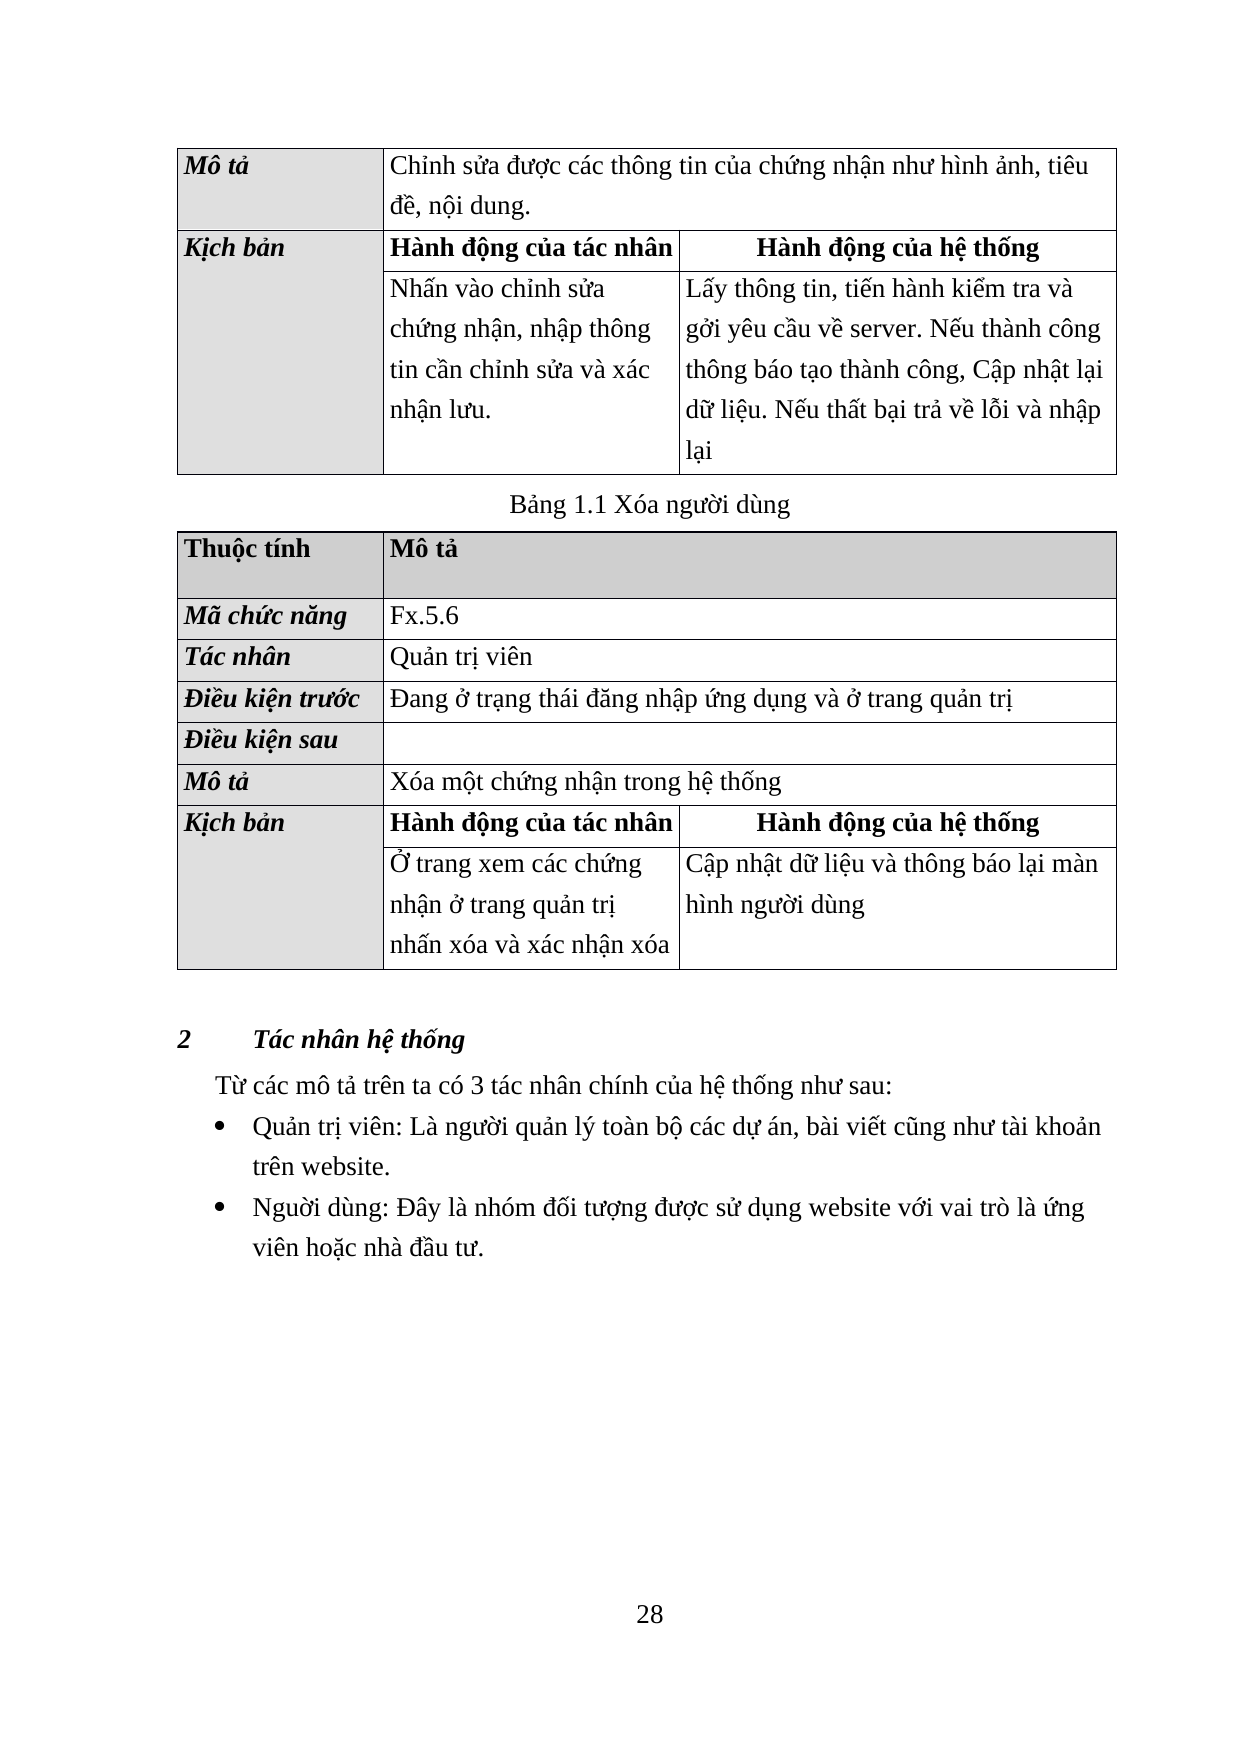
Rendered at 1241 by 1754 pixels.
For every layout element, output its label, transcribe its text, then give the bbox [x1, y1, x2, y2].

table_cell Kịch bản [178, 806, 383, 969]
table_cell Kịch bản [178, 231, 383, 474]
table_cell Đang ở trạng thái đăng nhập ứng dụng và ở trang quản trị [384, 682, 1116, 722]
table_header Mô tả [384, 533, 1116, 598]
table_cell Hành động của hệ thống [680, 806, 1116, 847]
text Tác nhân hệ thống [177, 1023, 1122, 1054]
table_cell Cập nhật dữ liệu và thông báo lại màn hình người dùng [680, 848, 1116, 969]
table_cell Hành động của hệ thống [680, 231, 1116, 271]
text Từ các mô tả trên ta có 3 tác nhân chính của hệ thống như sau: [177, 1069, 1122, 1101]
table_cell Lấy thông tin, tiến hành kiểm tra và gởi yêu cầu về server. Nếu thành công thông báo tạo thành công, Cập nhật lại dữ liệu. Nếu thất bại trả về lỗi và nhập lại [680, 272, 1116, 474]
table_cell Hành động của tác nhân [384, 806, 679, 847]
table_cell [384, 723, 1116, 764]
table_cell Chỉnh sửa được các thông tin của chứng nhận như hình ảnh, tiêu đề, nội dung. [384, 149, 1116, 229]
table_cell Fx.5.6 [384, 599, 1116, 639]
table_cell Hành động của tác nhân [384, 231, 679, 271]
table_header Thuộc tính [178, 533, 383, 598]
table_cell Nhấn vào chỉnh sửa chứng nhận, nhập thông tin cần chỉnh sửa và xác nhận lưu. [384, 272, 679, 474]
table_cell Quản trị viên [384, 640, 1116, 681]
list Nguời dùng: Đây là nhóm đối tượng được sử dụng website với vai trò là ứng viên hoặc nhà đầu tư. [215, 1191, 1122, 1262]
table_cell Điều kiện trước [178, 682, 383, 722]
table_cell Mô tả [178, 149, 383, 229]
list Quản trị viên: Là người quản lý toàn bộ các dự án, bài viết cũng như tài khoản trên website. [215, 1110, 1122, 1182]
table_cell Mã chức năng [178, 599, 383, 639]
text Bảng 1.34 Xóa người dùng [177, 488, 1122, 519]
table_cell Mô tả [178, 765, 383, 805]
table_cell Xóa một chứng nhận trong hệ thống [384, 765, 1116, 805]
table_cell Ở trang xem các chứng nhận ở trang quản trị nhấn xóa và xác nhận xóa [384, 848, 679, 969]
table_cell Tác nhân [178, 640, 383, 681]
table_cell Điều kiện sau [178, 723, 383, 764]
